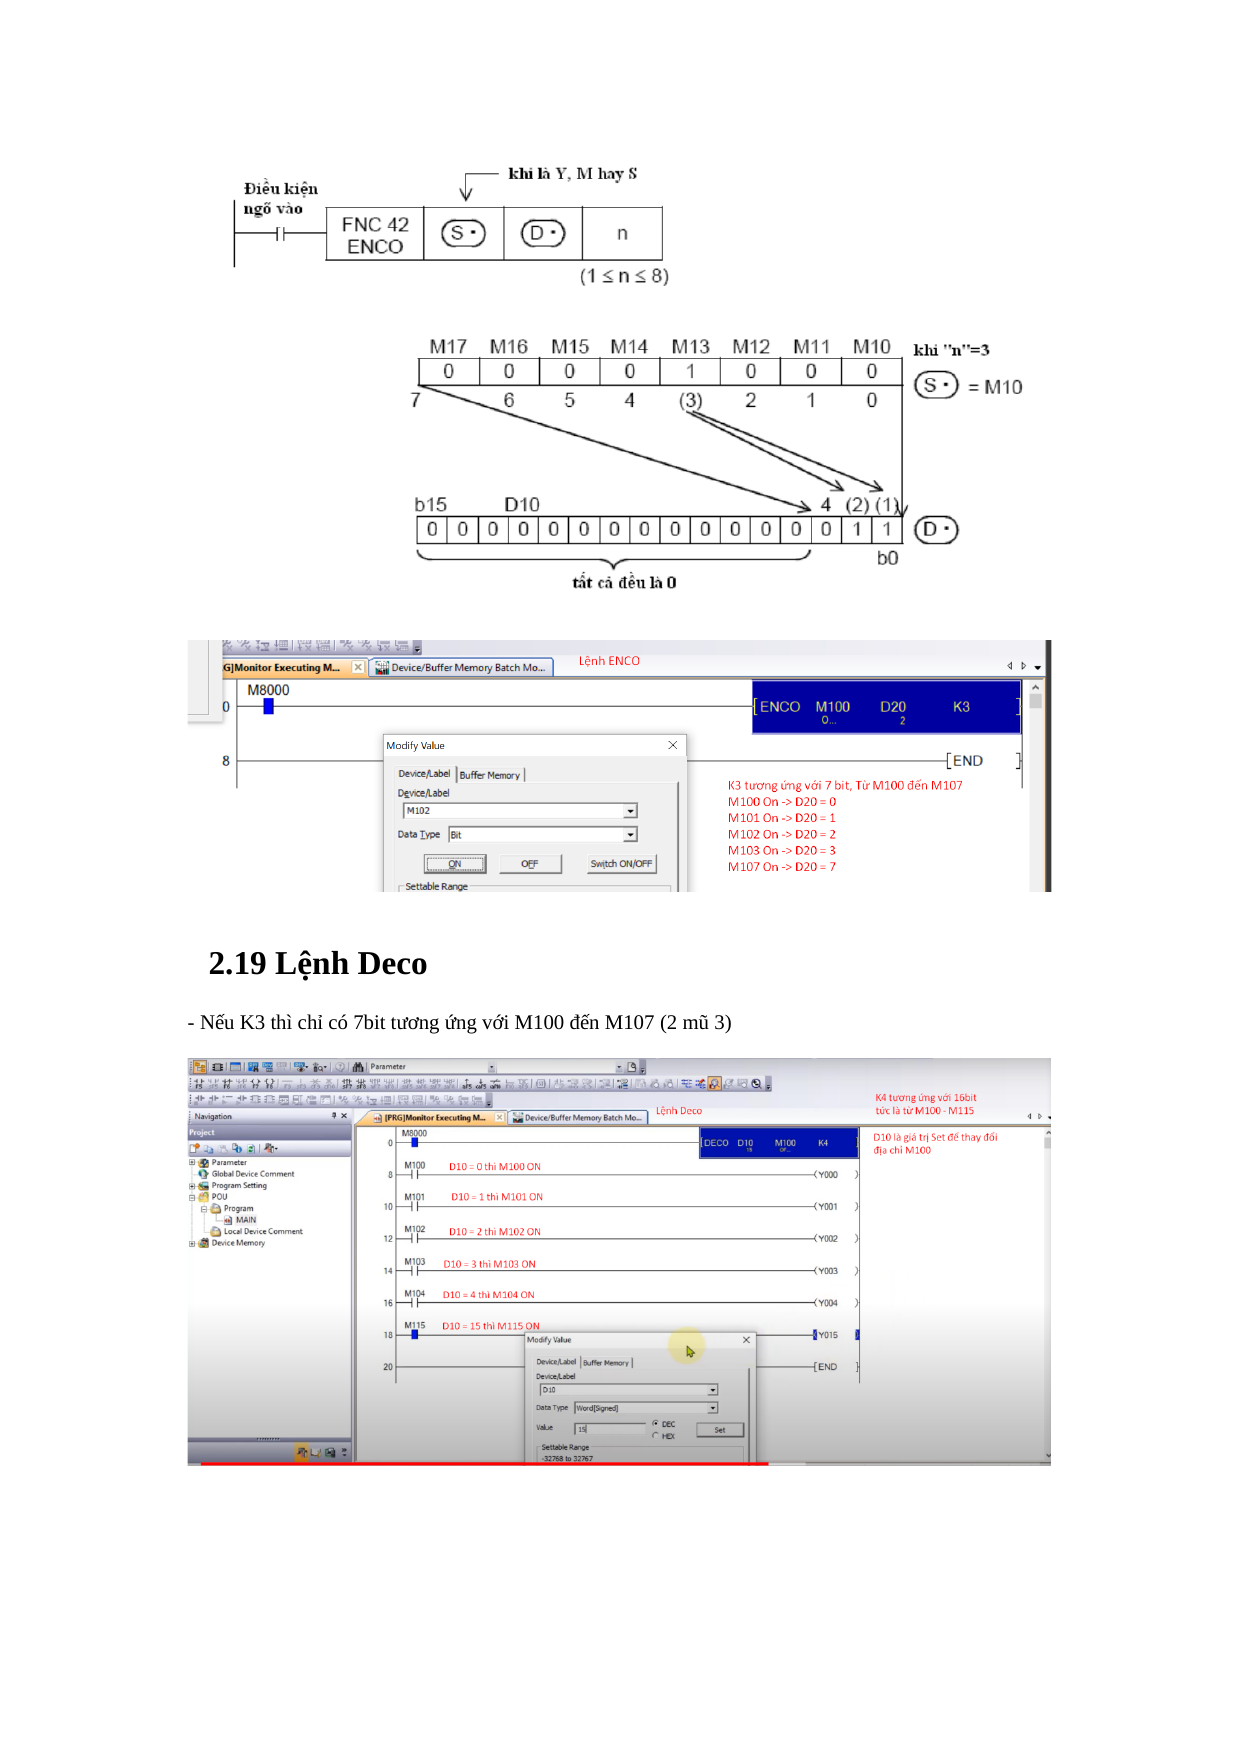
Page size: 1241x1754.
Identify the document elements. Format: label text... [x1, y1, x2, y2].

subtitle 2.19 Lệnh Deco [208, 944, 1032, 982]
text - Nếu K3 thì chỉ có 7bit tương ứng với M100 đến M107 (2 mũ 3) [187, 1010, 1053, 1034]
picture [187, 640, 1052, 892]
picture [187, 1058, 1051, 1466]
picture [187, 150, 1052, 593]
